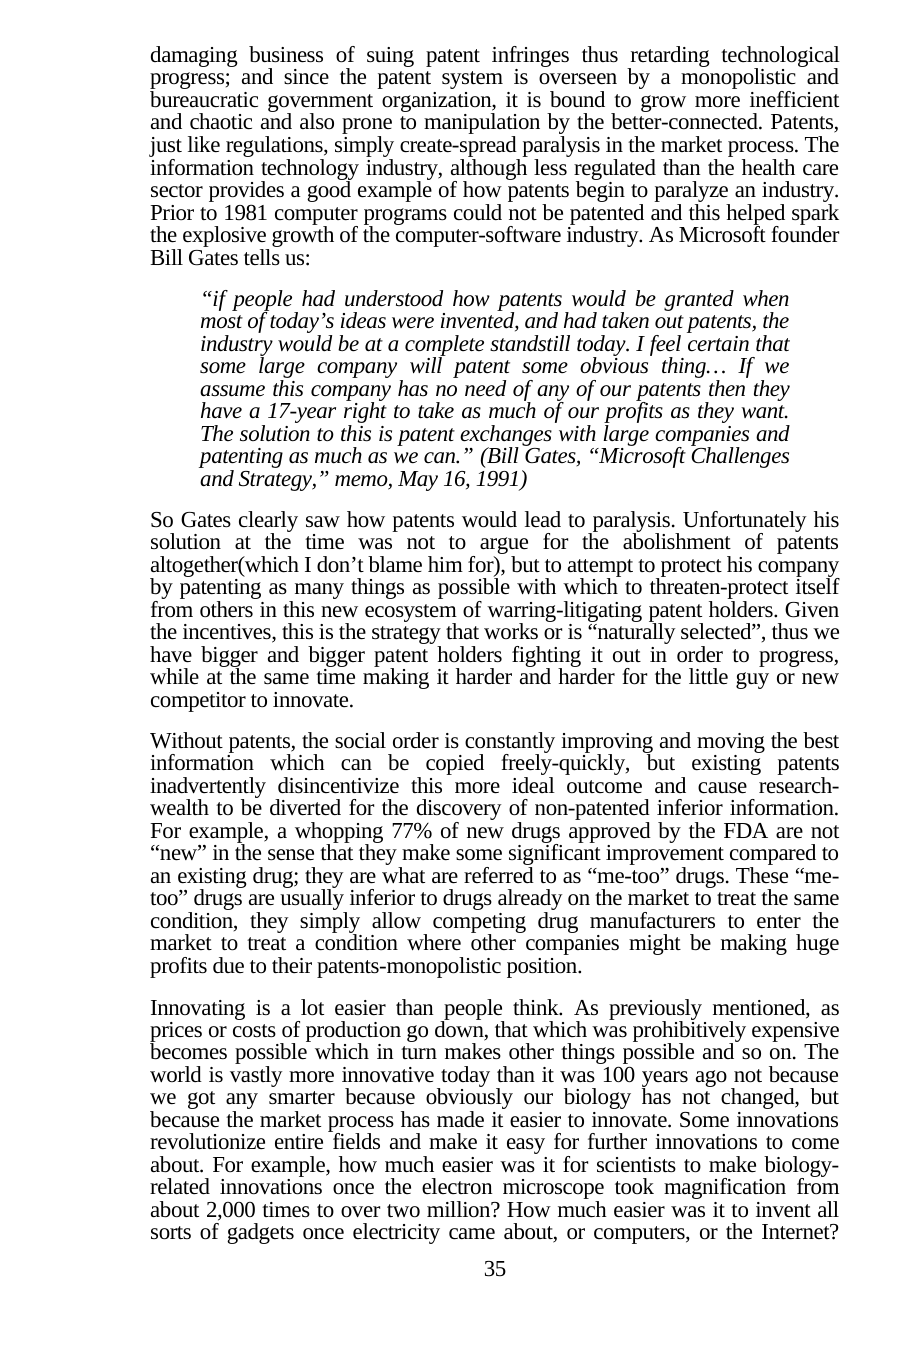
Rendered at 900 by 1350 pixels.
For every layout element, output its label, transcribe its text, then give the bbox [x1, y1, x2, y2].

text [150, 45, 840, 270]
text Without patents, the social order is constantly improving and moving the best information which can be copied freely-quickly, but existing patents inadvertently disincentivize this more ideal outcome and cause research-wealth to be diverted for the discovery of non-patented inferior information. For example, a whopping 77% of new drugs approved by the FDA are not “new” in the sense that they make some significant improvement compared to an existing drug; they are what are referred to as “me-too” drugs. These “me-too” drugs are usually inferior to drugs already on the market to treat the same condition, they simply allow competing drug manufacturers to enter the market to treat a condition where other companies might be making huge profits due to their patents-monopolistic position. [150, 731, 840, 978]
text “if people had understood how patents would be granted when most of today’s ideas were invented, and had taken out patents, the industry would be at a complete standstill today. I feel certain that some large company will patent some obvious thing… If we assume this company has no need of any of our patents then they have a 17-year right to take as much of our profits as they want. The solution to this is patent exchanges with large companies and patenting as much as we can.” (Bill Gates, “Microsoft Challenges and Strategy,” memo, May 16, 1991) [200, 289, 790, 491]
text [150, 997, 840, 1244]
text So Gates clearly saw how patents would lead to paralysis. Unfortunately his solution at the time was not to argue for the abolishment of patents altogether(which I don’t blame him for), but to attempt to protect his company by patenting as many things as possible with which to threaten-protect itself from others in this new ecosystem of warring-litigating patent holders. Given the incentives, this is the strategy that works or is “naturally selected”, thus we have bigger and bigger patent holders fighting it out in order to progress, while at the same time making it harder and harder for the little guy or new competitor to innovate. [150, 510, 840, 712]
